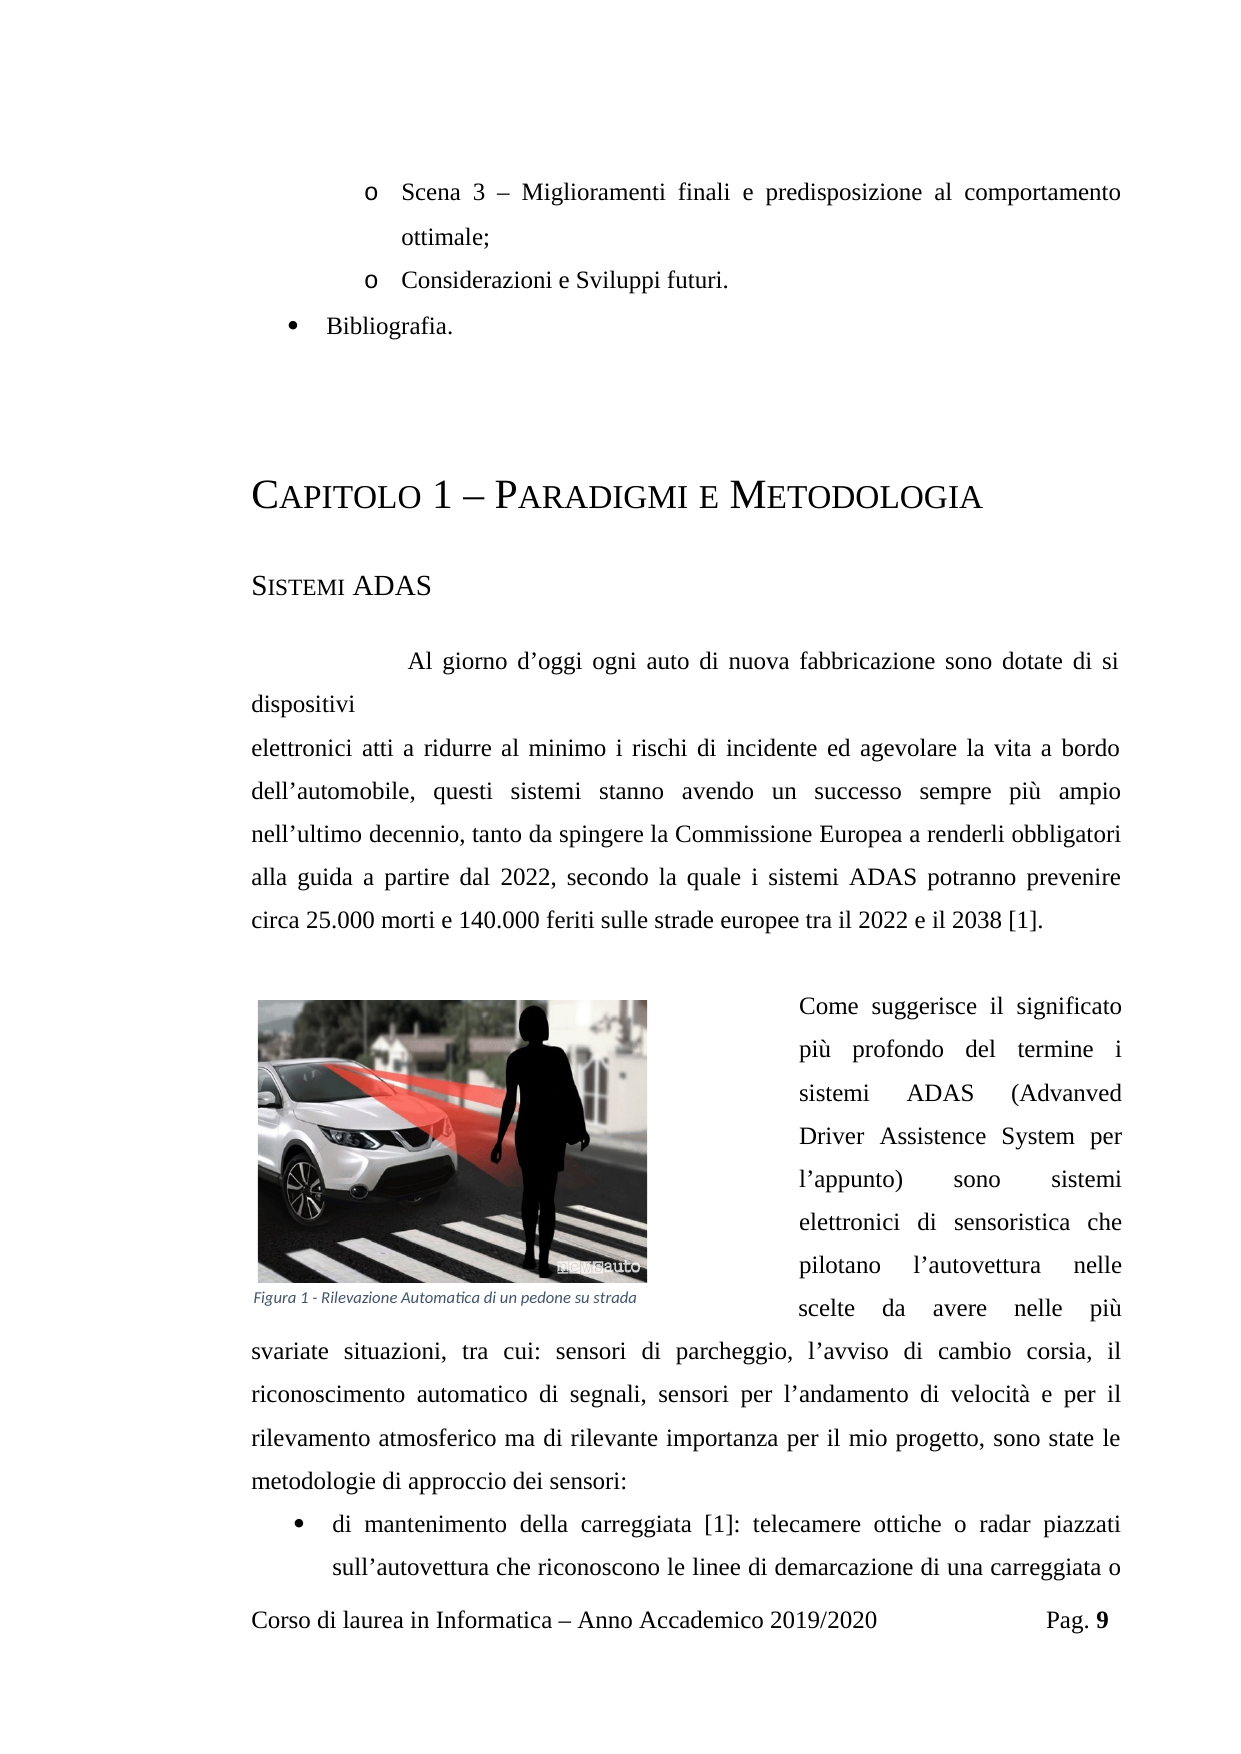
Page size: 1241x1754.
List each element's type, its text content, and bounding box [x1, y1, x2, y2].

text Al giorno d’oggi ogni auto di nuova fabbricazione sono dotate di si dispositivi [251, 646, 1122, 718]
text elettronici atti a ridurre al minimo i rischi di incidente ed agevolare la vita a bordo dell’automobile, questi sistemi stanno avendo un successo sempre più ampio nell’ultimo decennio, tanto da spingere la Commissione Europea a renderli obbligatori alla guida a partire dal 2022, secondo la quale i sistemi ADAS potranno prevenire circa 25.000 morti e 140.000 feriti sulle strade europee tra il 2022 e il 2038 [1]. [251, 733, 1122, 934]
subtitle Capitolo 1 – Paradigmi e Metodologia [251, 469, 1122, 517]
list Scena 3 – Miglioramenti finali e predisposizione al comportamento ottimale; [363, 177, 1122, 251]
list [294, 1509, 1122, 1581]
list Considerazioni e Sviluppi futuri. [363, 265, 1122, 296]
subtitle Sistemi ADAS [251, 568, 1122, 602]
list Bibliografia. [288, 311, 1122, 340]
picture [256, 1000, 647, 1281]
